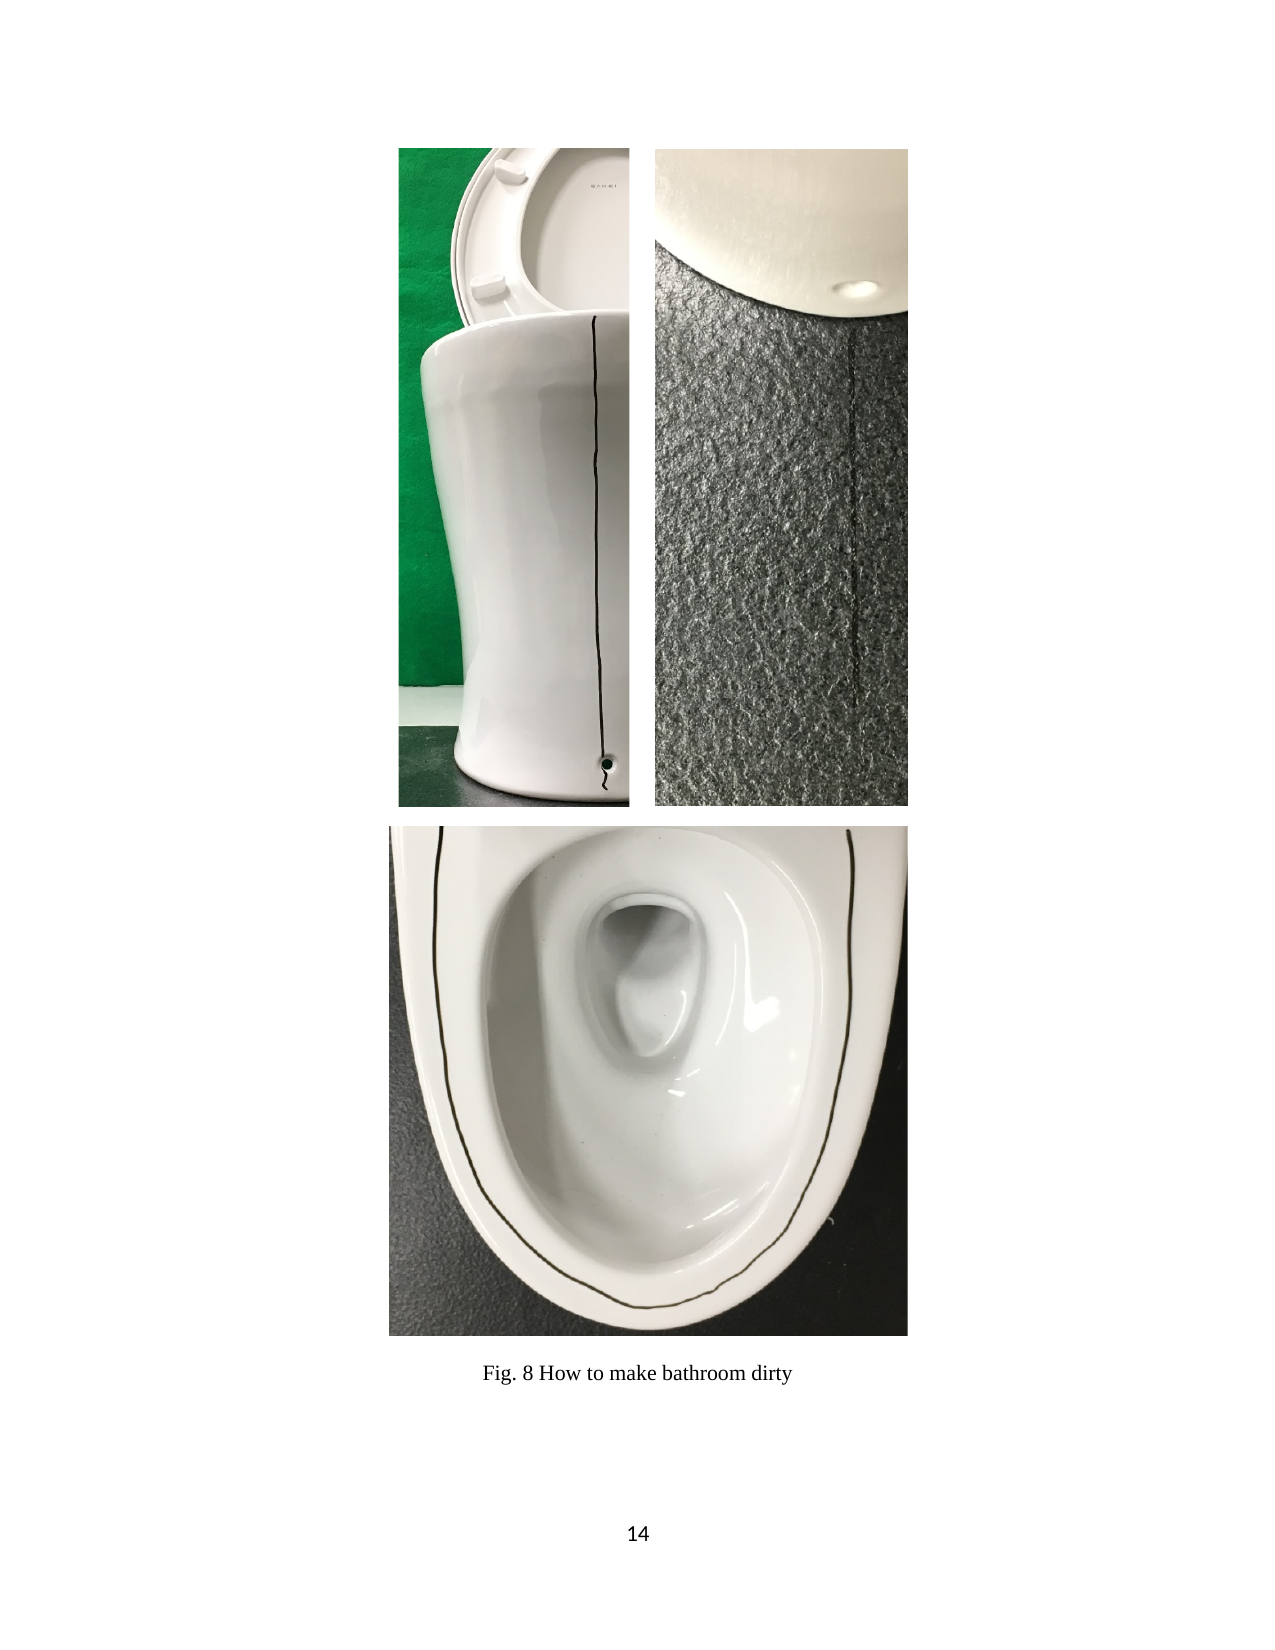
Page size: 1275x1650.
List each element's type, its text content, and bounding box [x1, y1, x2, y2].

picture [655, 149, 908, 806]
text Fig. 8 How to make bathroom dirty [147, 1354, 1128, 1390]
picture [398, 148, 630, 807]
picture [389, 826, 908, 1336]
